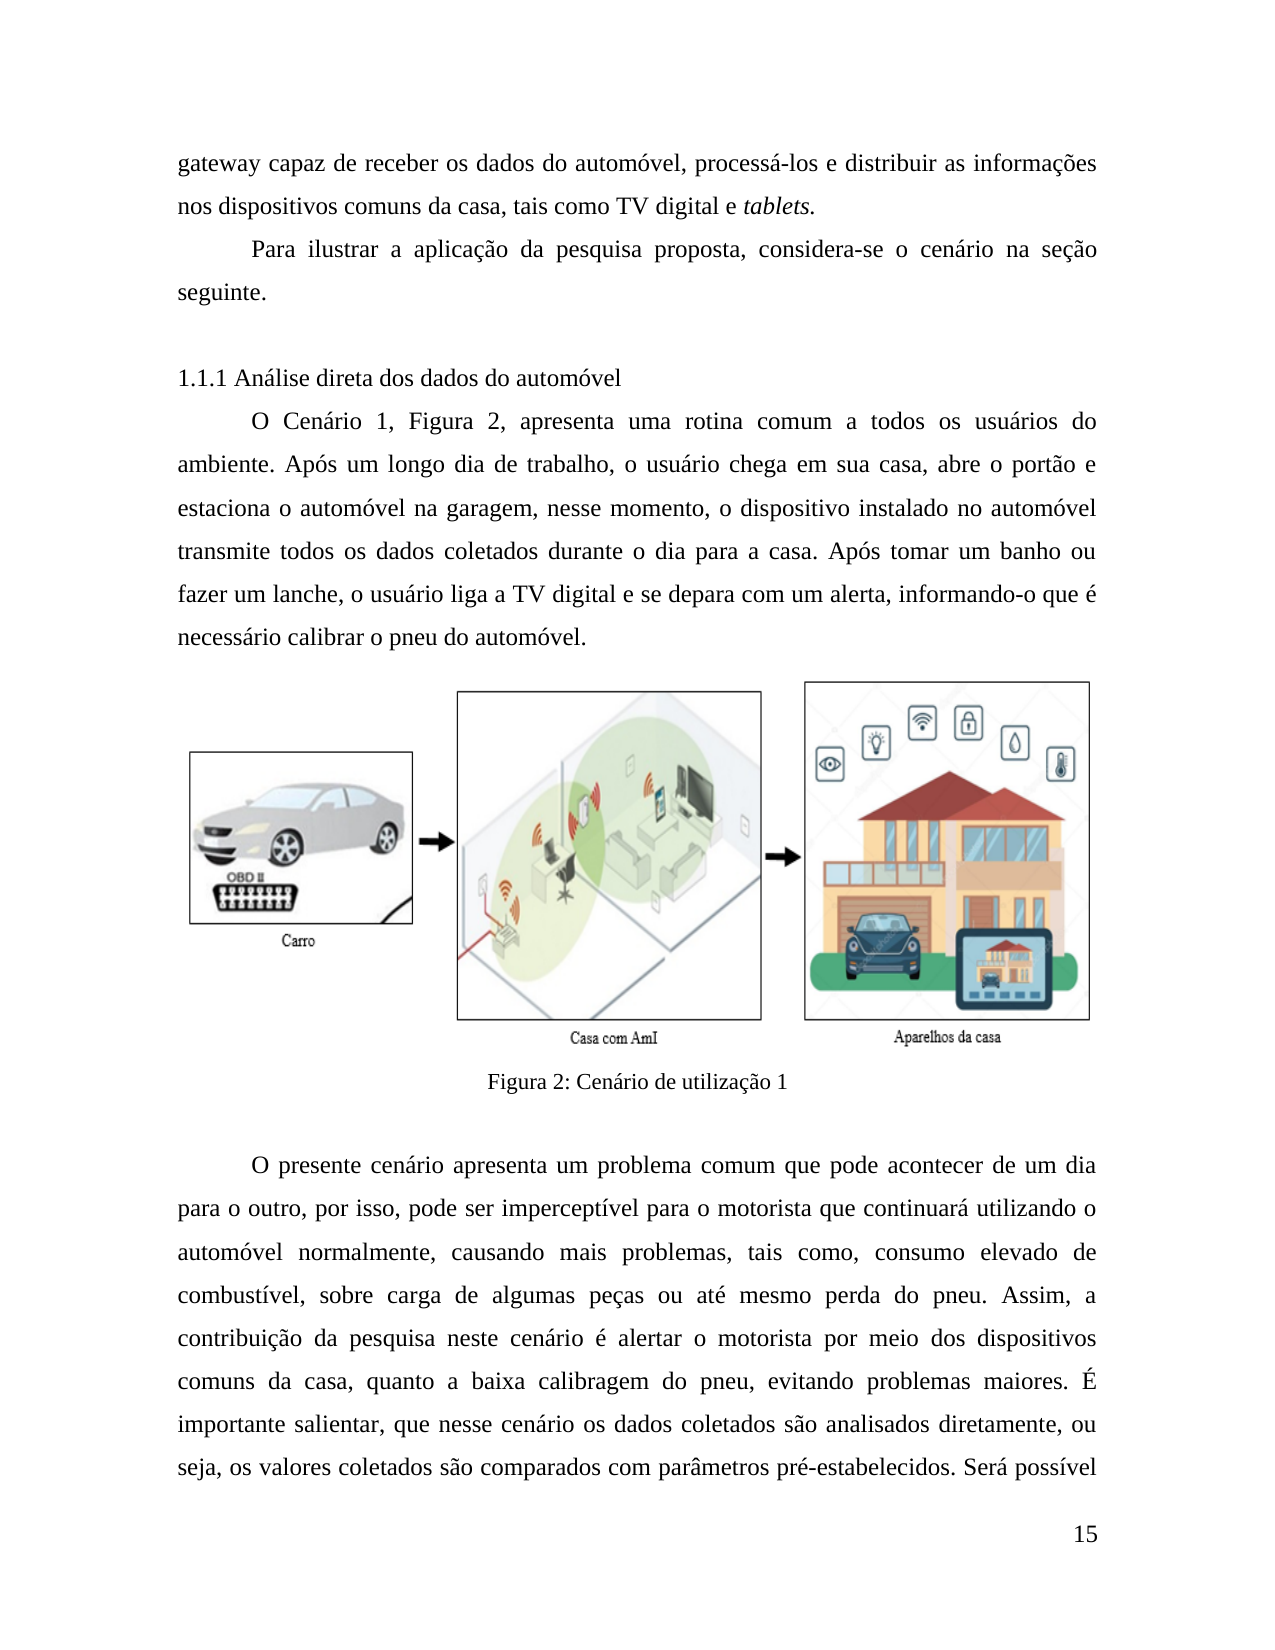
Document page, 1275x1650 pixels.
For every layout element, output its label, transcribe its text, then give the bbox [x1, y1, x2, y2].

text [177, 1150, 1098, 1481]
picture [182, 665, 1093, 1068]
text O Cenário 1, Figura 2, apresenta uma rotina comum a todos os usuários do ambiente. Após um longo dia de trabalho, o usuário chega em sua casa, abre o portão e estaciona o automóvel na garagem, nesse momento, o dispositivo instalado no automóvel transmite todos os dados coletados durante o dia para a casa. Após tomar um banho ou fazer um lanche, o usuário liga a TV digital e se depara com um alerta, informando-o que é necessário calibrar o pneu do automóvel. [177, 406, 1098, 651]
text Para ilustrar a aplicação da pesquisa proposta, considera-se o cenário na seção seguinte. [177, 234, 1098, 306]
text Figura 2: Cenário de utilização 1 [177, 1068, 1098, 1094]
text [177, 148, 1098, 219]
subtitle 1.1.1 Análise direta dos dados do automóvel [177, 363, 1098, 392]
